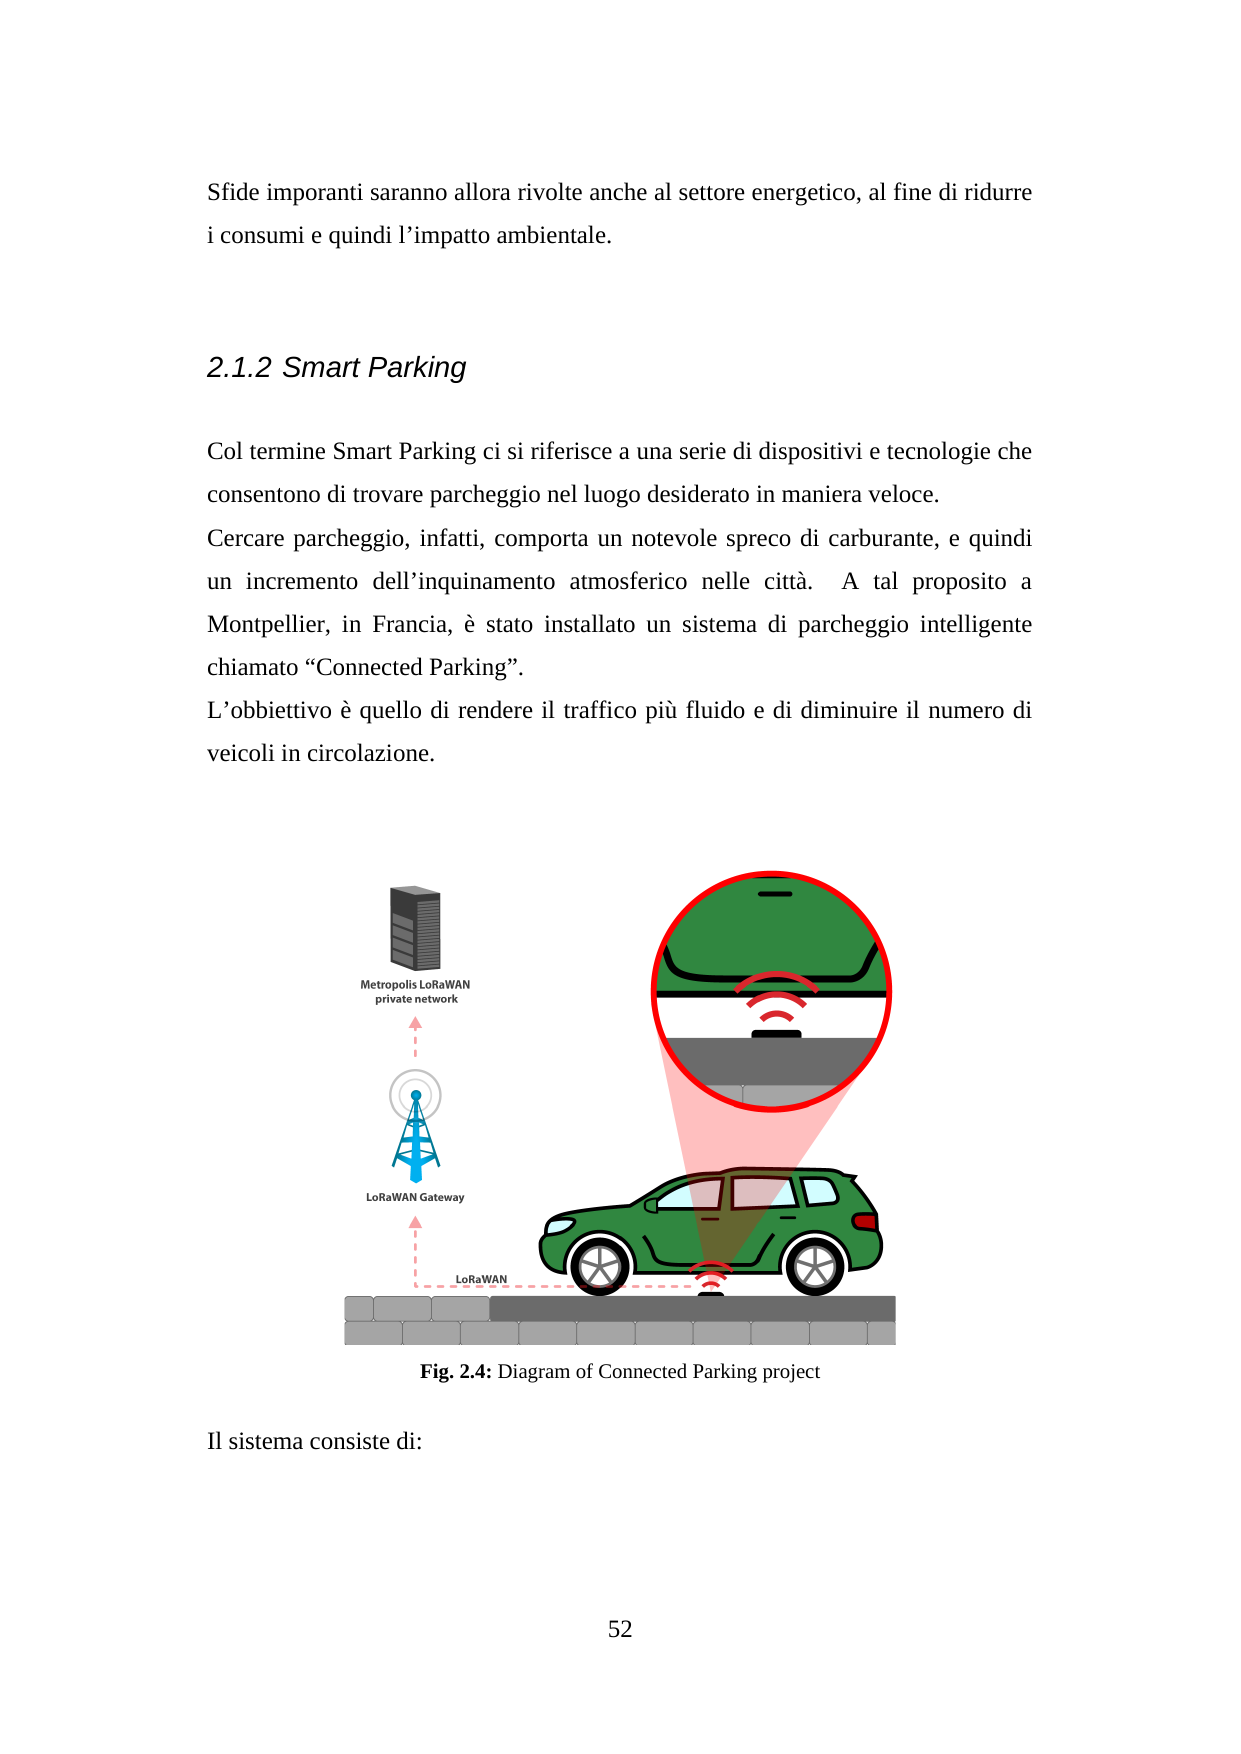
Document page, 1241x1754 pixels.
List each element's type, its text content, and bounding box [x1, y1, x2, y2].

text Fig. 2.4: Diagram of Connected Parking project [207, 1359, 1033, 1383]
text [207, 177, 1033, 249]
text Cercare parcheggio, infatti, comporta un notevole spreco di carburante, e quindi un incremento dell’inquinamento atmosferico nelle città. A tal proposito a Montpellier, in Francia, è stato installato un sistema di parcheggio intelligente chiamato “Connected Parking”. [207, 523, 1033, 681]
text Il sistema consiste di: [207, 1426, 1033, 1455]
text L’obbiettivo è quello di rendere il traffico più fluido e di diminuire il numero di veicoli in circolazione. [207, 695, 1033, 767]
picture [344, 867, 896, 1345]
text Col termine Smart Parking ci si riferisce a una serie di dispositivi e tecnologie che consentono di trovare parcheggio nel luogo desiderato in maniera veloce. [207, 436, 1033, 508]
list Smart Parking [207, 350, 1033, 383]
